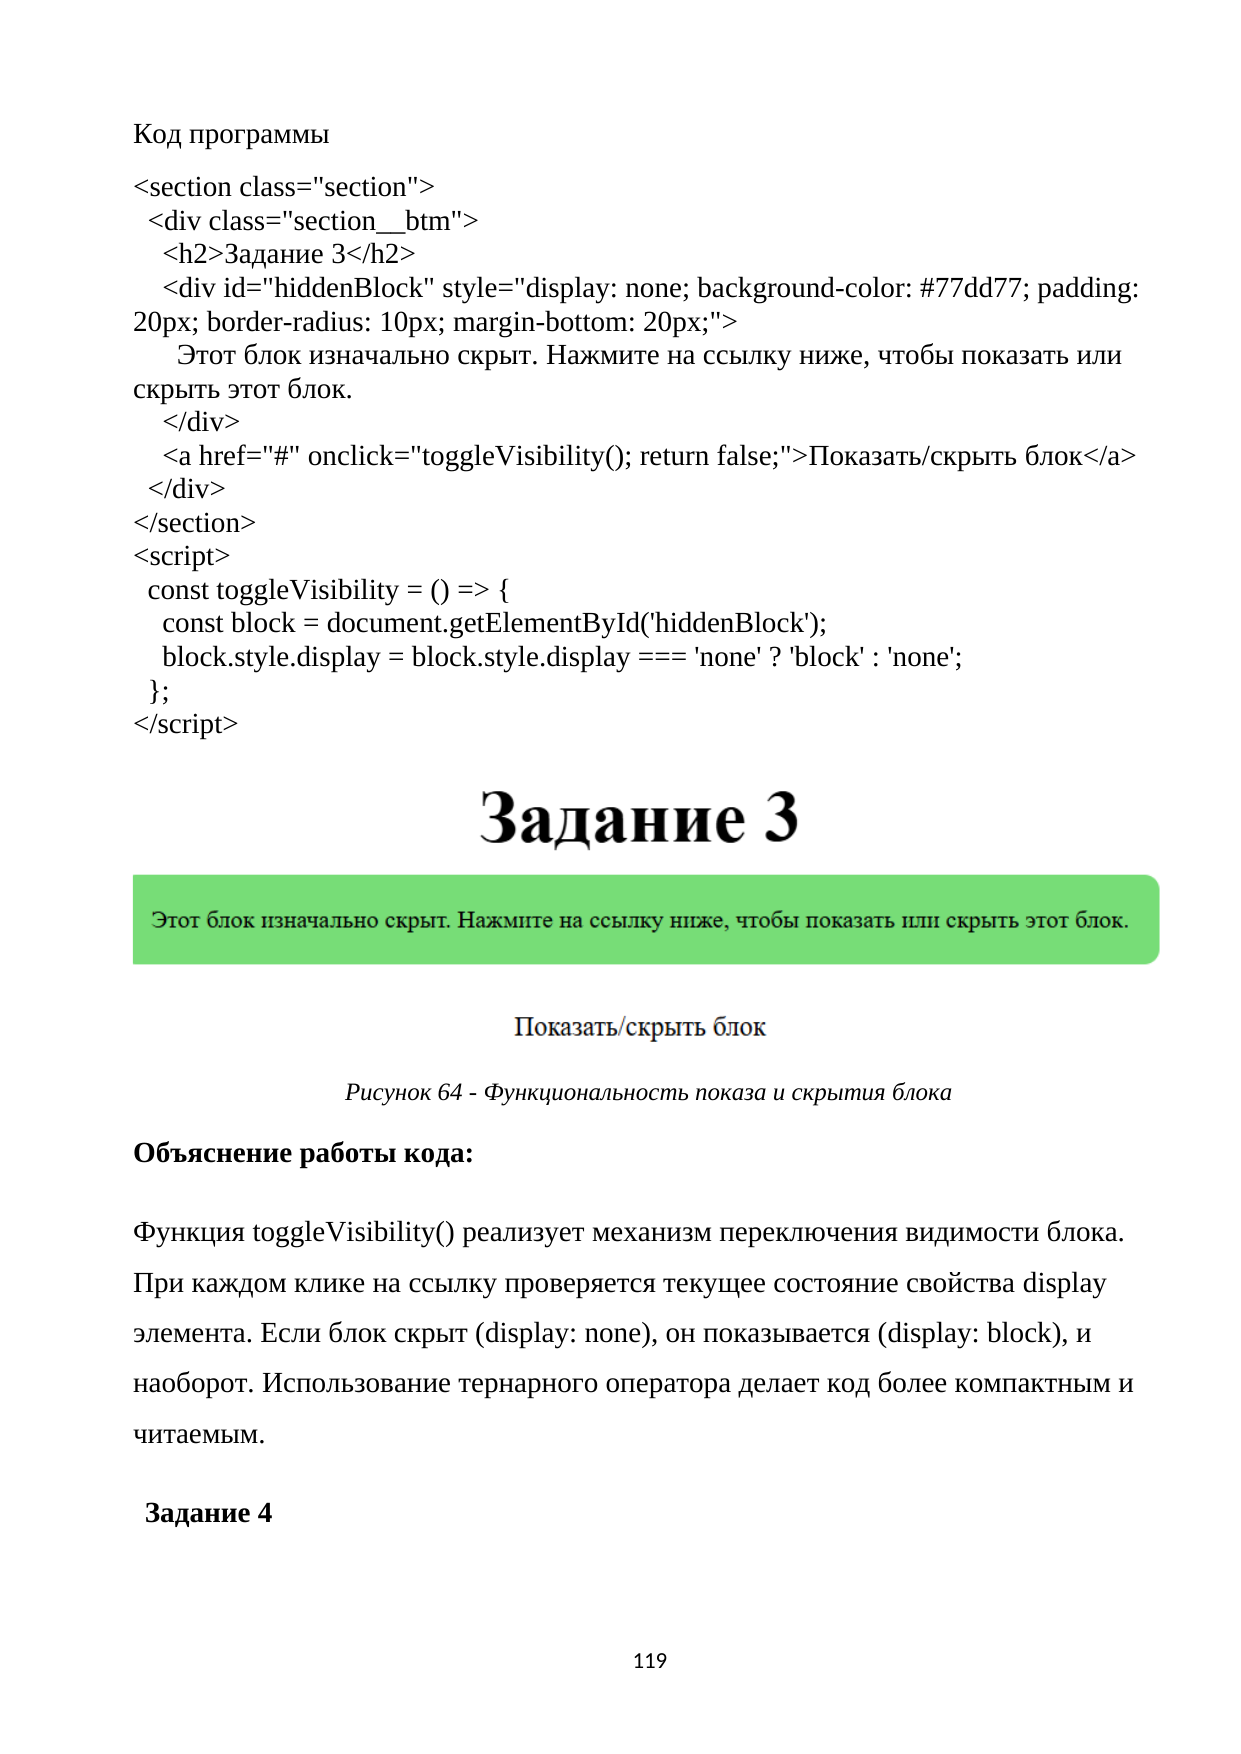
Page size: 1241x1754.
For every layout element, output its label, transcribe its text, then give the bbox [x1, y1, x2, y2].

text Функция toggleVisibility() реализует механизм переключения видимости блока. При каждом клике на ссылку проверяется текущее состояние свойства display элемента. Если блок скрыт (display: none), он показывается (display: block), и наоборот. Использование тернарного оператора делает код более компактным и читаемым. [133, 1214, 1166, 1449]
text Задание 4 [144, 1495, 1155, 1529]
text Этот блок изначально скрыт. Нажмите на ссылку ниже, чтобы показать или скрыть этот блок. [133, 337, 1166, 404]
text </script> [133, 706, 1166, 740]
text </section> [133, 505, 1166, 538]
text </div> [133, 471, 1166, 505]
text block.style.display = block.style.display === 'none' ? 'block' : 'none'; [133, 639, 1166, 673]
text <script> [133, 538, 1166, 572]
text <div id="hiddenBlock" style="display: none; background-color: #77dd77; padding: 20px; border-radius: 10px; margin-bottom: 20px;"> [133, 270, 1166, 337]
text </div> [133, 404, 1166, 438]
picture [132, 768, 1167, 1048]
text const toggleVisibility = () => { [133, 572, 1166, 606]
text }; [133, 673, 1166, 706]
text const block = document.getElementById('hiddenBlock'); [133, 606, 1166, 639]
text Объяснение работы кода: [133, 1135, 1166, 1168]
text <section class="section"> [133, 169, 1166, 203]
text <a href="#" onclick="toggleVisibility(); return false;">Показать/скрыть блок</a> [133, 438, 1166, 471]
text <div class="section__btm"> [133, 203, 1166, 237]
text <h2>Задание 3</h2> [133, 237, 1166, 270]
text Рисунок 64 - Функциональность показа и скрытия блока [133, 1077, 1166, 1106]
text Код программы [133, 117, 1166, 150]
